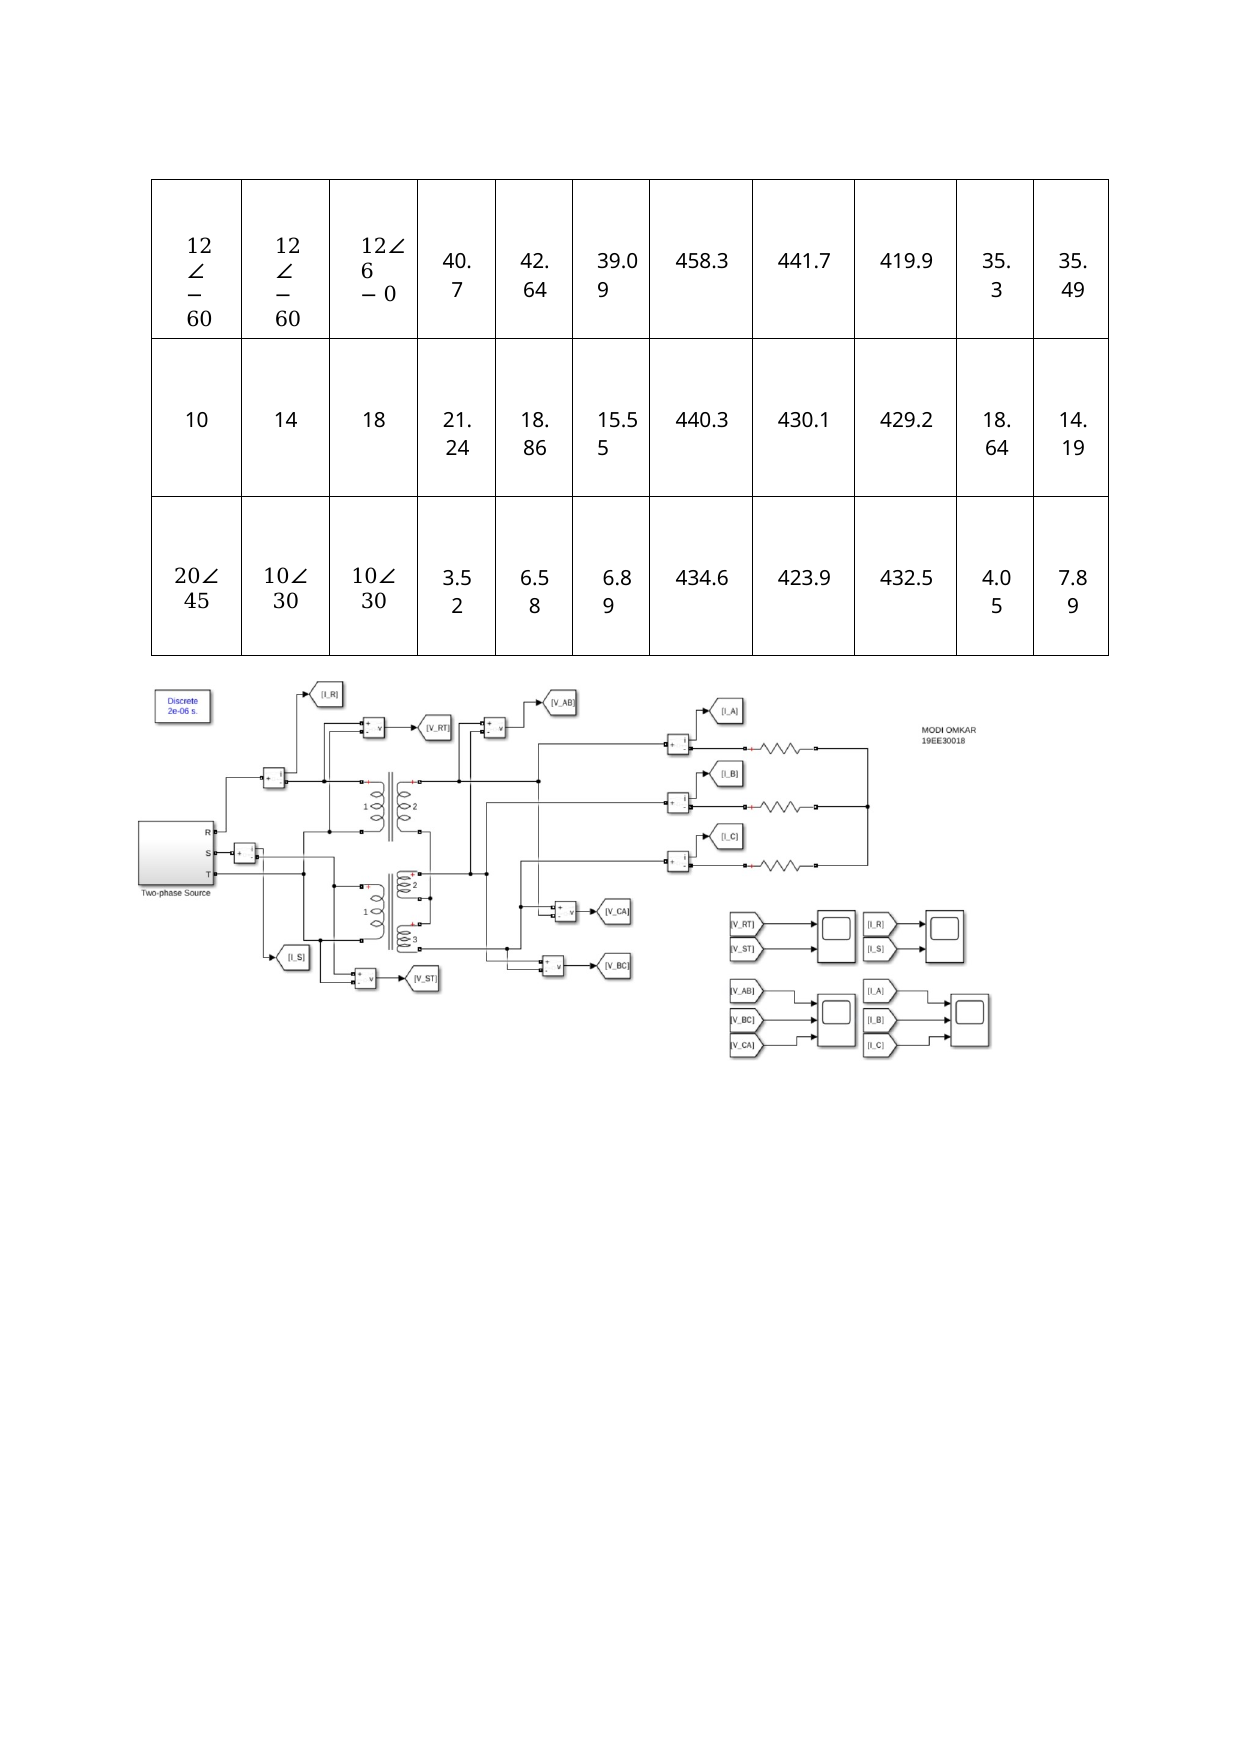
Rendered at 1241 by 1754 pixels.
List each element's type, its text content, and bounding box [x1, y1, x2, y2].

table_header 419.9 [855, 180, 956, 338]
table_cell 429.2 [855, 339, 956, 496]
table_cell 18.86 [496, 339, 572, 496]
table_header 12∠6 − 0 [330, 180, 417, 338]
table_cell 4.05 [957, 497, 1033, 654]
table_cell 10 [152, 339, 241, 496]
table_header 458.3 [650, 180, 752, 338]
table_cell 7.89 [1034, 497, 1108, 654]
table_header 40.7 [418, 180, 495, 338]
table_cell 440.3 [650, 339, 752, 496]
table_header 441.7 [753, 180, 854, 338]
table_header 12∠ − 60 [242, 180, 329, 338]
picture [137, 681, 993, 1061]
table_cell 18.64 [957, 339, 1033, 496]
table_header 42.64 [496, 180, 572, 338]
table_cell 14.19 [1034, 339, 1108, 496]
table_cell 14 [242, 339, 329, 496]
table_cell 21.24 [418, 339, 495, 496]
table_cell 6.89 [573, 497, 649, 654]
table_cell 18 [330, 339, 417, 496]
table_cell 20∠45 [152, 497, 241, 654]
table_cell 434.6 [650, 497, 752, 654]
table_header 35.3 [957, 180, 1033, 338]
table_cell 10∠30 [330, 497, 417, 654]
table_cell 6.58 [496, 497, 572, 654]
table_cell 423.9 [753, 497, 854, 654]
table_cell 432.5 [855, 497, 956, 654]
table_cell 3.52 [418, 497, 495, 654]
table_header 39.09 [573, 180, 649, 338]
table_header 12∠ − 60 [152, 180, 241, 338]
table_cell 10∠30 [242, 497, 329, 654]
table_cell 430.1 [753, 339, 854, 496]
table_cell 15.55 [573, 339, 649, 496]
table_header 35.49 [1034, 180, 1108, 338]
